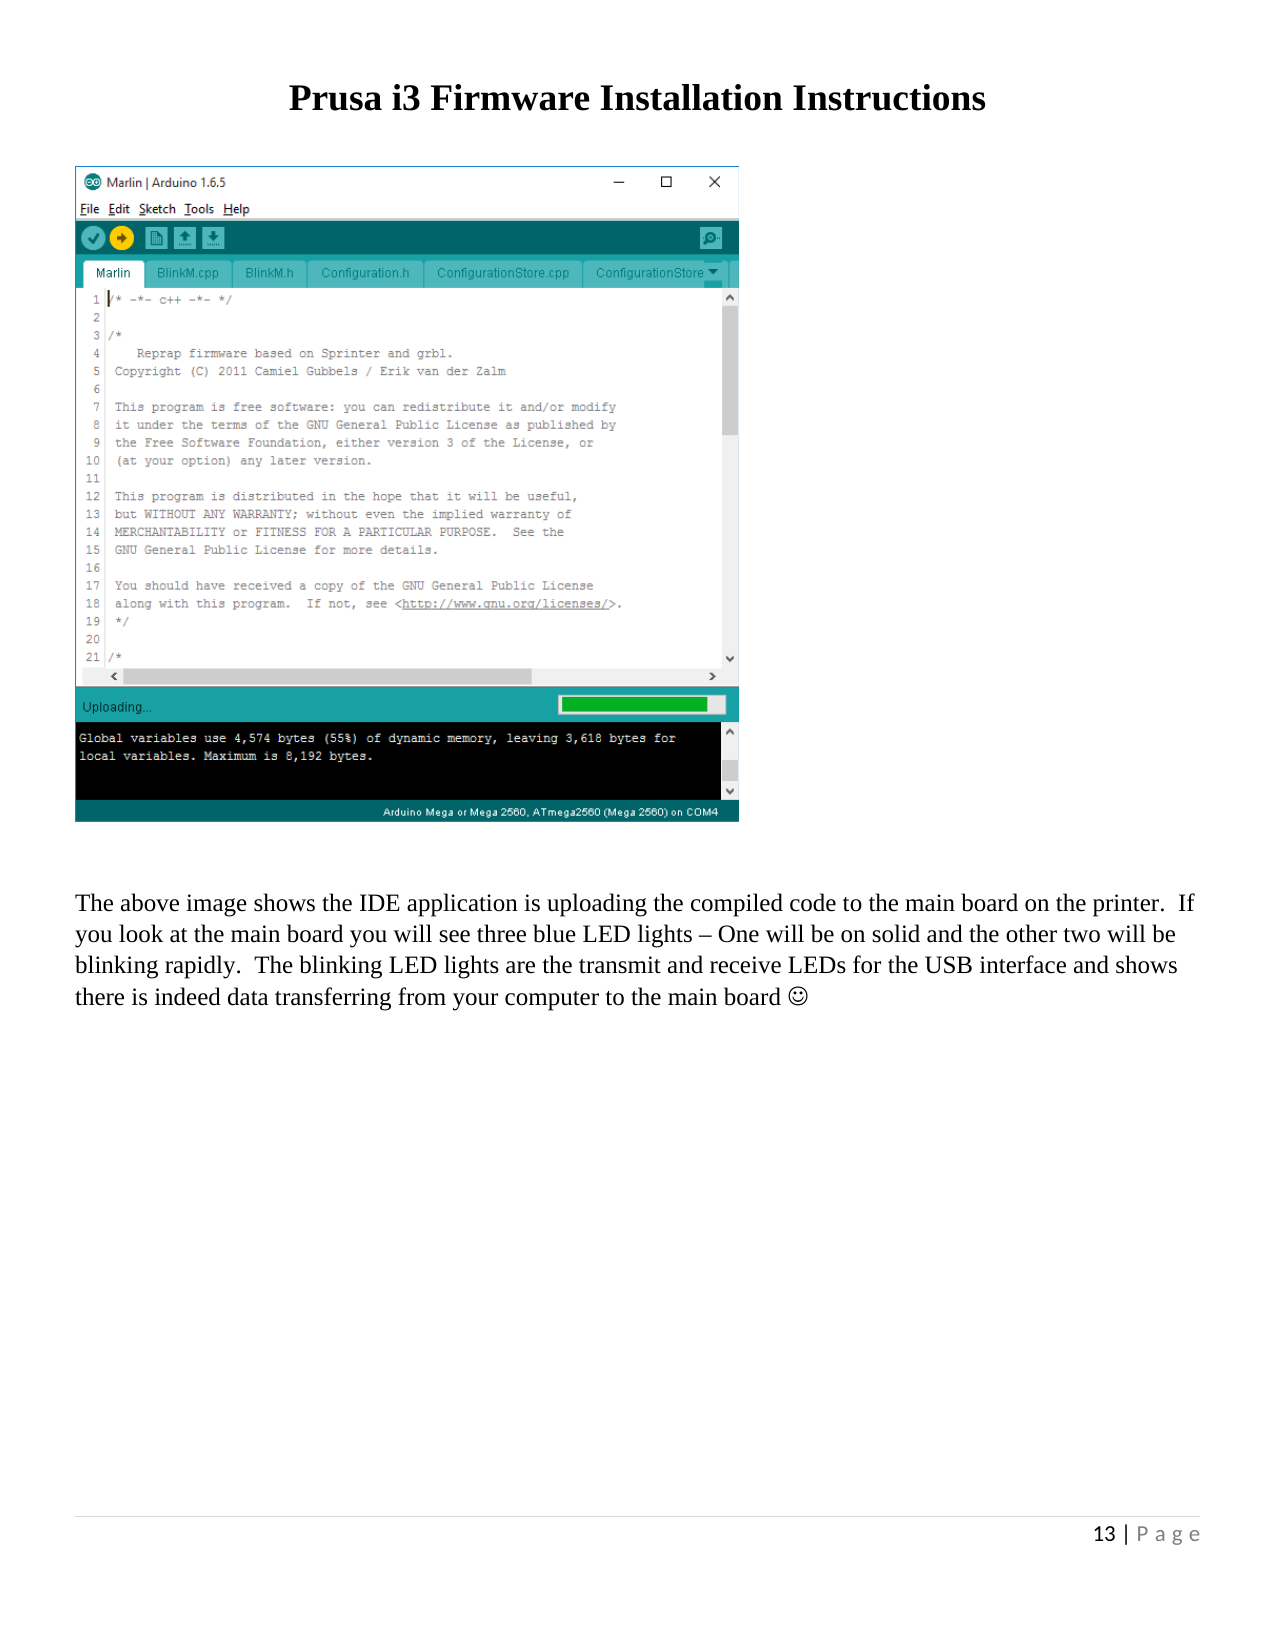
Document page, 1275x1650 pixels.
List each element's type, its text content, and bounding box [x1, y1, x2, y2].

text The above image shows the IDE application is uploading the compiled code to the main board on the printer. If you look at the main board you will see three blue LED lights – One will be on solid and the other two will be blinking rapidly. The blinking LED lights are the transmit and receive LEDs for the USB interface and shows there is indeed data transferring from your computer to the main board [75, 888, 1200, 1010]
picture [75, 166, 739, 822]
